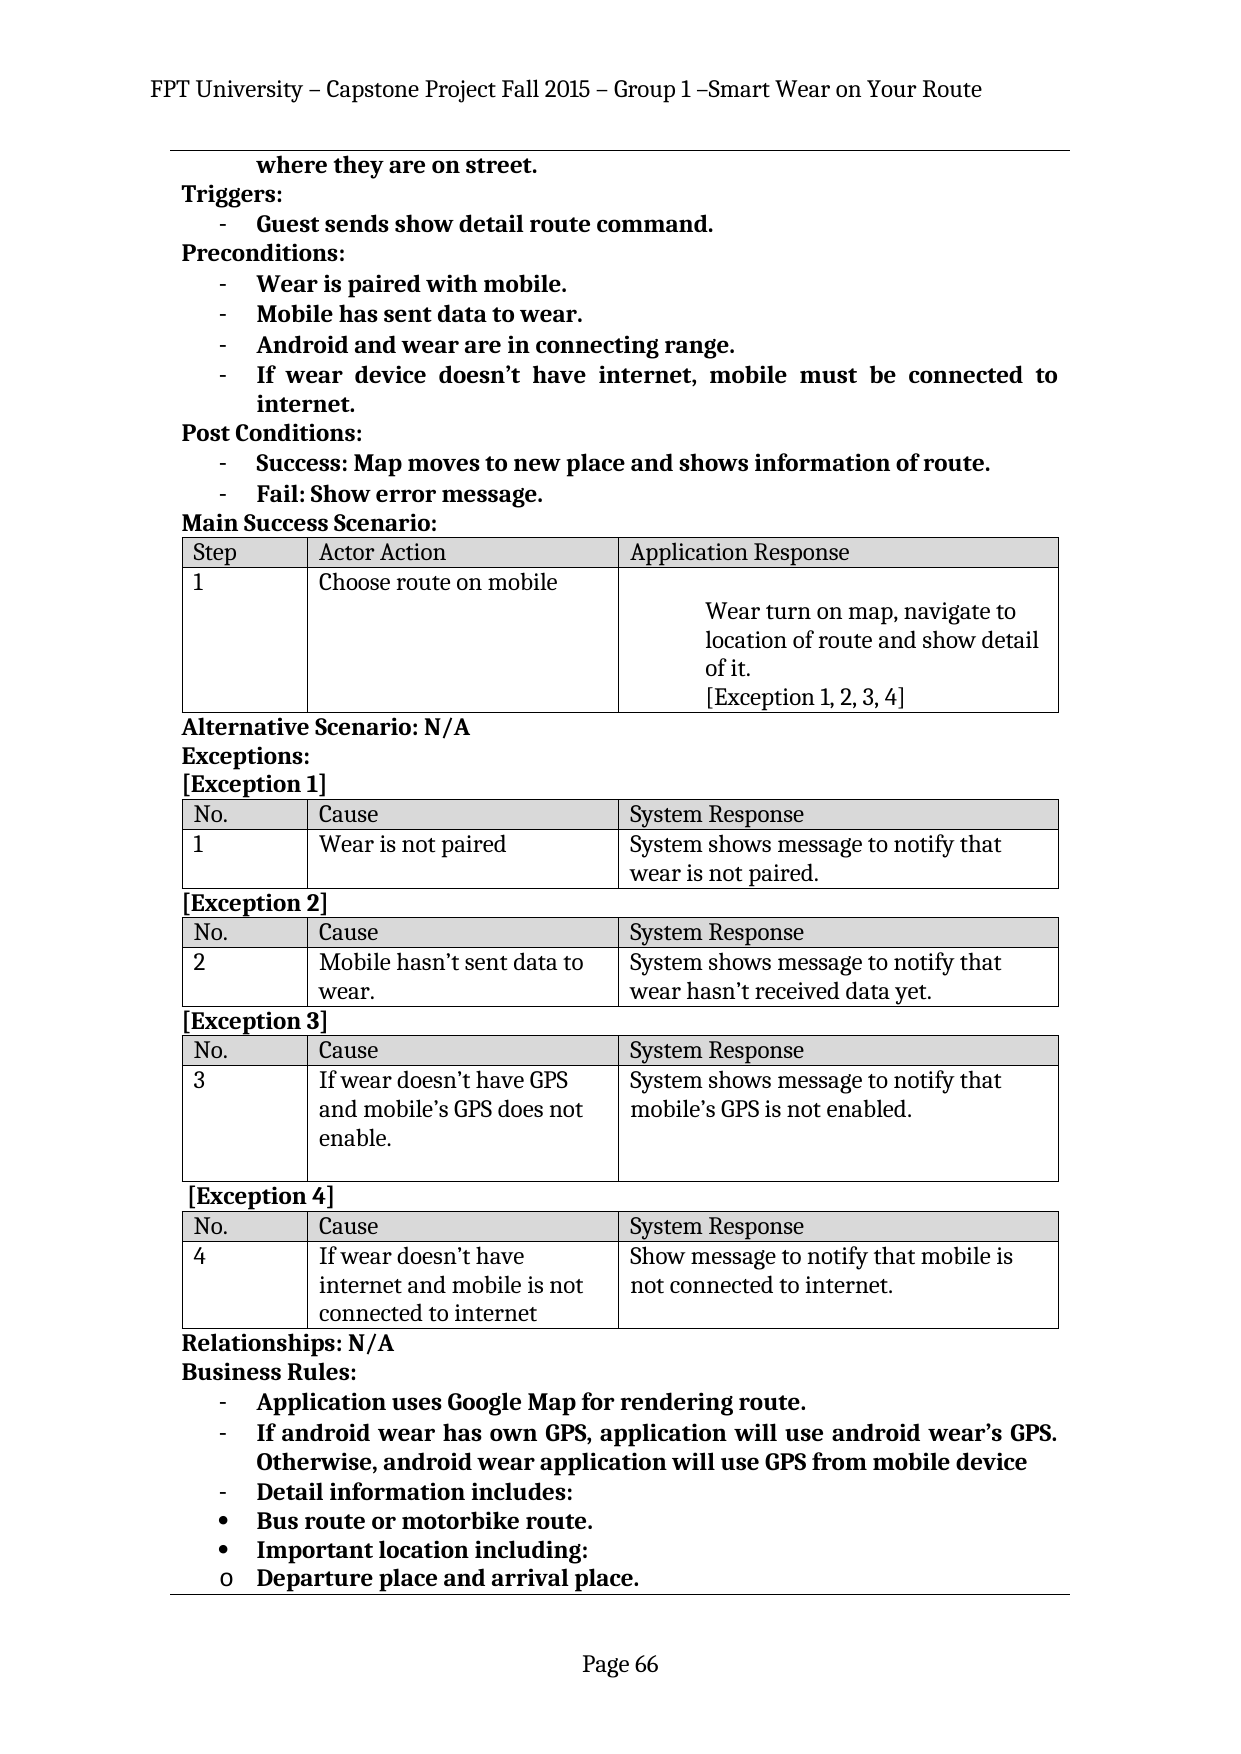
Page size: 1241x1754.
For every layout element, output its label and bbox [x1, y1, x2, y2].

table_cell [170, 151, 1070, 1594]
